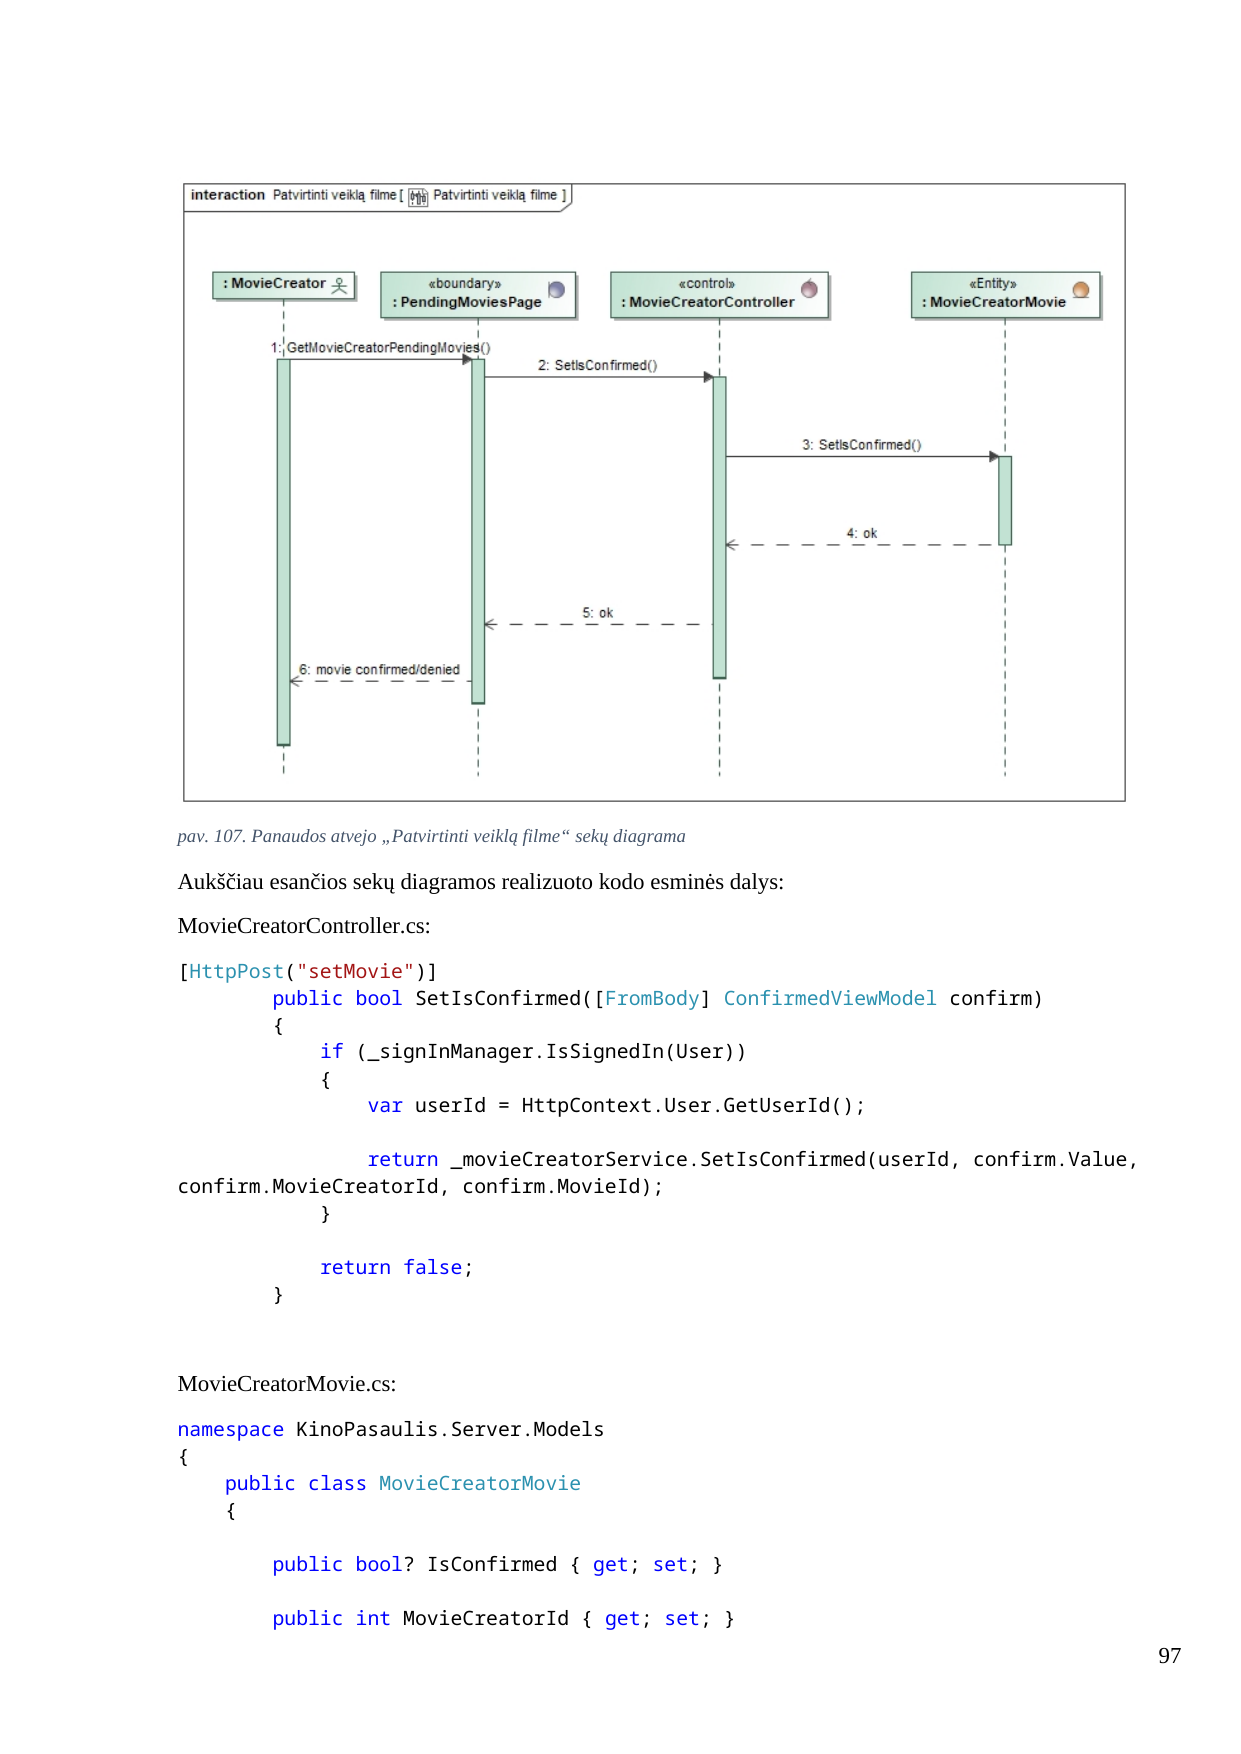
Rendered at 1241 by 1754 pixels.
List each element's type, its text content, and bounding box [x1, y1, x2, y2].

text { [177, 1011, 1181, 1038]
text [HttpPost("setMovie")] [177, 957, 1181, 984]
text return _movieCreatorService.SetIsConfirmed(userId, confirm.Value, confirm.MovieCreatorId, confirm.MovieId); [177, 1146, 1181, 1200]
text var userId = HttpContext.User.GetUserId(); [177, 1092, 1181, 1119]
picture [177, 177, 1131, 807]
text } [177, 1200, 1181, 1227]
text } [177, 1281, 1181, 1308]
text Aukščiau esančios sekų diagramos realizuoto kodo esminės dalys: [177, 868, 1181, 894]
text MovieCreatorController.cs: [177, 912, 1181, 939]
text { [177, 1496, 1181, 1523]
text pav. 107. Panaudos atvejo „Patvirtinti veiklą filme“ sekų diagrama [177, 825, 1181, 847]
text return false; [177, 1254, 1181, 1281]
text MovieCreatorMovie.cs: [177, 1370, 1181, 1397]
text public class MovieCreatorMovie [177, 1469, 1181, 1496]
text public bool SetIsConfirmed([FromBody] ConfirmedViewModel confirm) [177, 984, 1181, 1011]
text { [177, 1065, 1181, 1092]
text public bool? IsConfirmed { get; set; } [177, 1550, 1181, 1577]
text public int MovieCreatorId { get; set; } [177, 1604, 1181, 1631]
text namespace KinoPasaulis.Server.Models [177, 1415, 1181, 1442]
text if (_signInManager.IsSignedIn(User)) [177, 1038, 1181, 1065]
text { [177, 1442, 1181, 1469]
